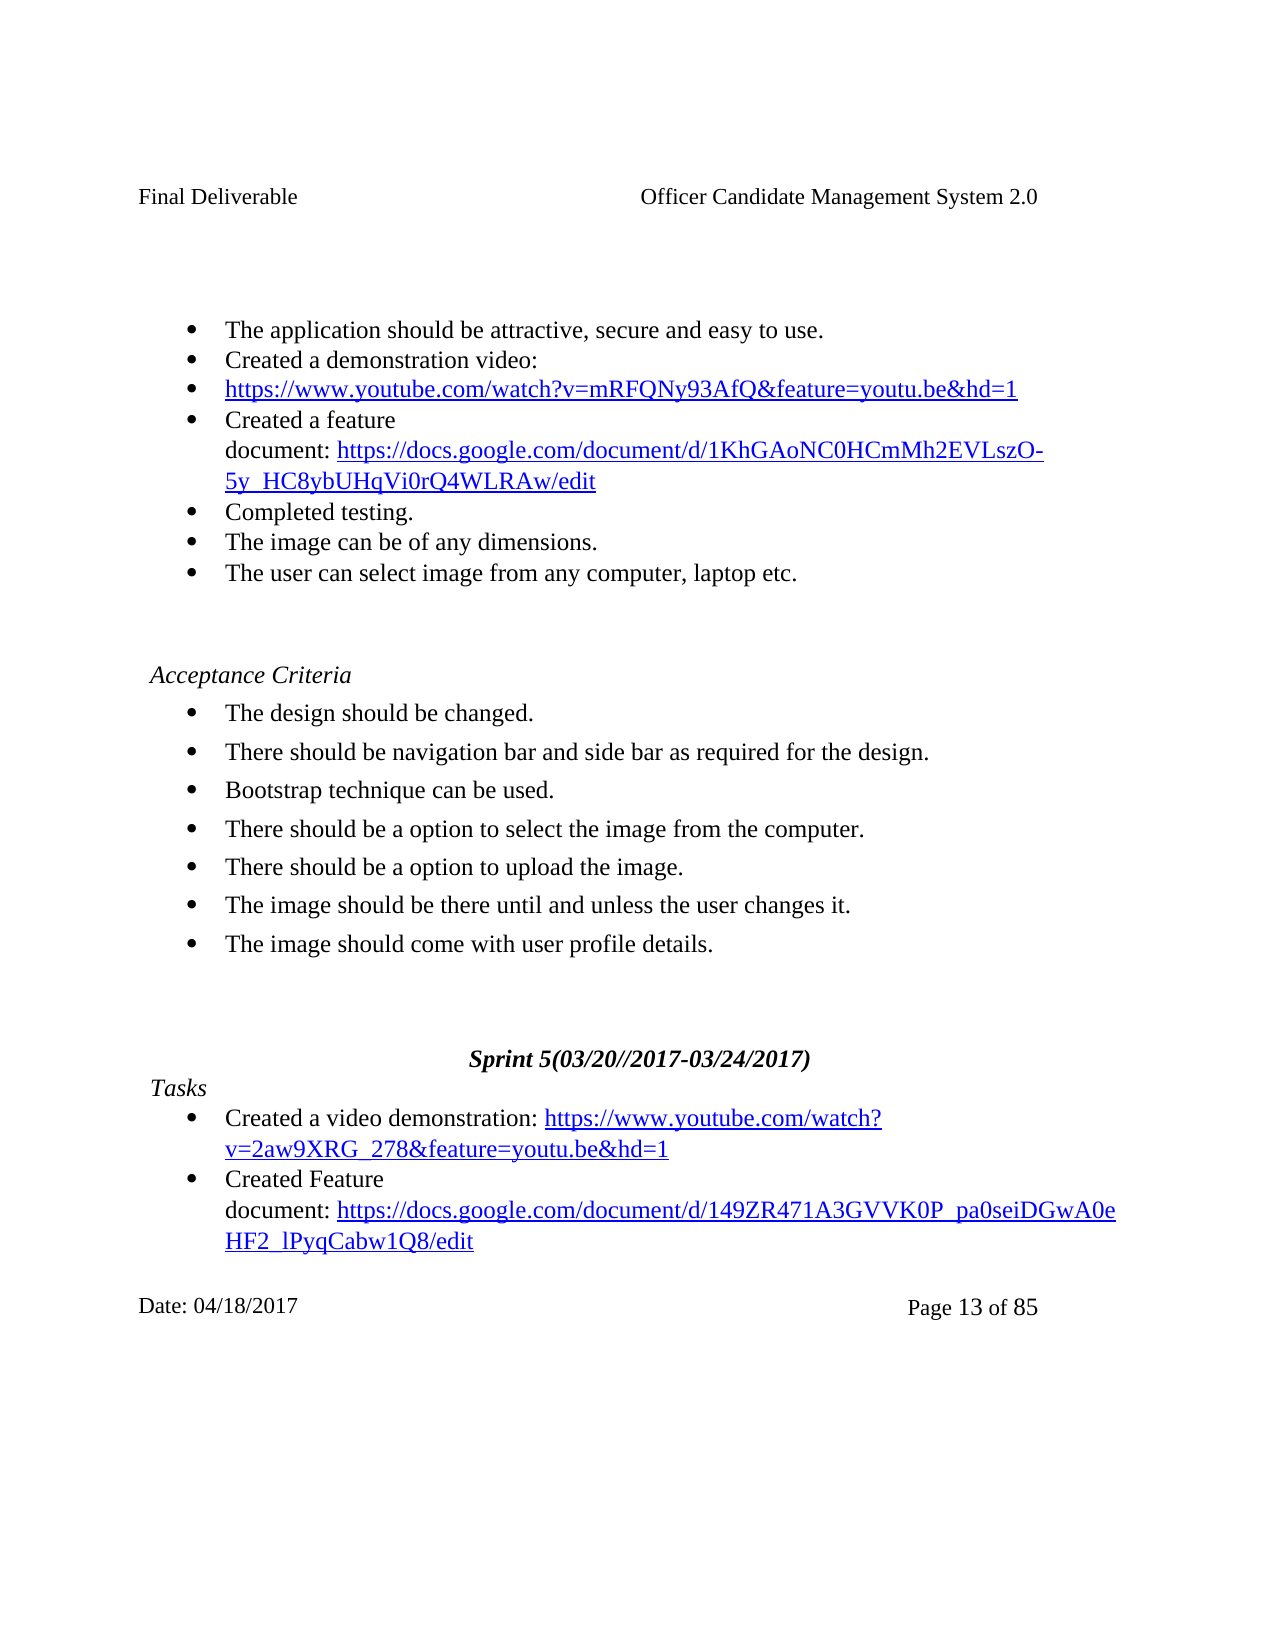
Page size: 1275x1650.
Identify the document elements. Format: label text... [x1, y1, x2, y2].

list The user can select image from any computer, laptop etc. [187, 556, 1125, 587]
list There should be navigation bar and side bar as required for the design. [187, 735, 1125, 766]
list The image should come with user profile details. [187, 927, 1125, 958]
text Acceptance Criteria [150, 660, 1125, 689]
list Created a video demonstration: https://www.youtube.com/watch?v=2aw9XRG_278&feature=youtu.be&hd=1 [187, 1101, 1125, 1163]
list Created a feature document: https://docs.google.com/document/d/1KhGAoNC0HCmMh2EVLszO-5y_HC8ybUHqVi0rQ4WLRAw/edit [187, 403, 1125, 495]
list The application should be attractive, secure and easy to use. [187, 313, 1125, 344]
list The design should be changed. [187, 697, 1125, 727]
list There should be a option to select the image from the computer. [187, 812, 1125, 842]
text Tasks [150, 1073, 1125, 1101]
list Bootstrap technique can be used. [187, 773, 1125, 804]
list Created a demonstration video: [187, 344, 1125, 374]
list The image can be of any dimensions. [187, 526, 1125, 556]
list Created Feature document: https://docs.google.com/document/d/149ZR471A3GVVK0P_pa0seiDGwA0eHF2_lPyqCabw1Q8/edit [187, 1163, 1125, 1254]
list https://www.youtube.com/watch?v=mRFQNy93AfQ&feature=youtu.be&hd=1 [187, 374, 1125, 403]
list The image should be there until and unless the user changes it. [187, 889, 1125, 919]
subtitle Sprint 5(03/20//2017-03/24/2017) [150, 1044, 1125, 1073]
list There should be a option to upload the image. [187, 850, 1125, 881]
list Completed testing. [187, 495, 1125, 526]
